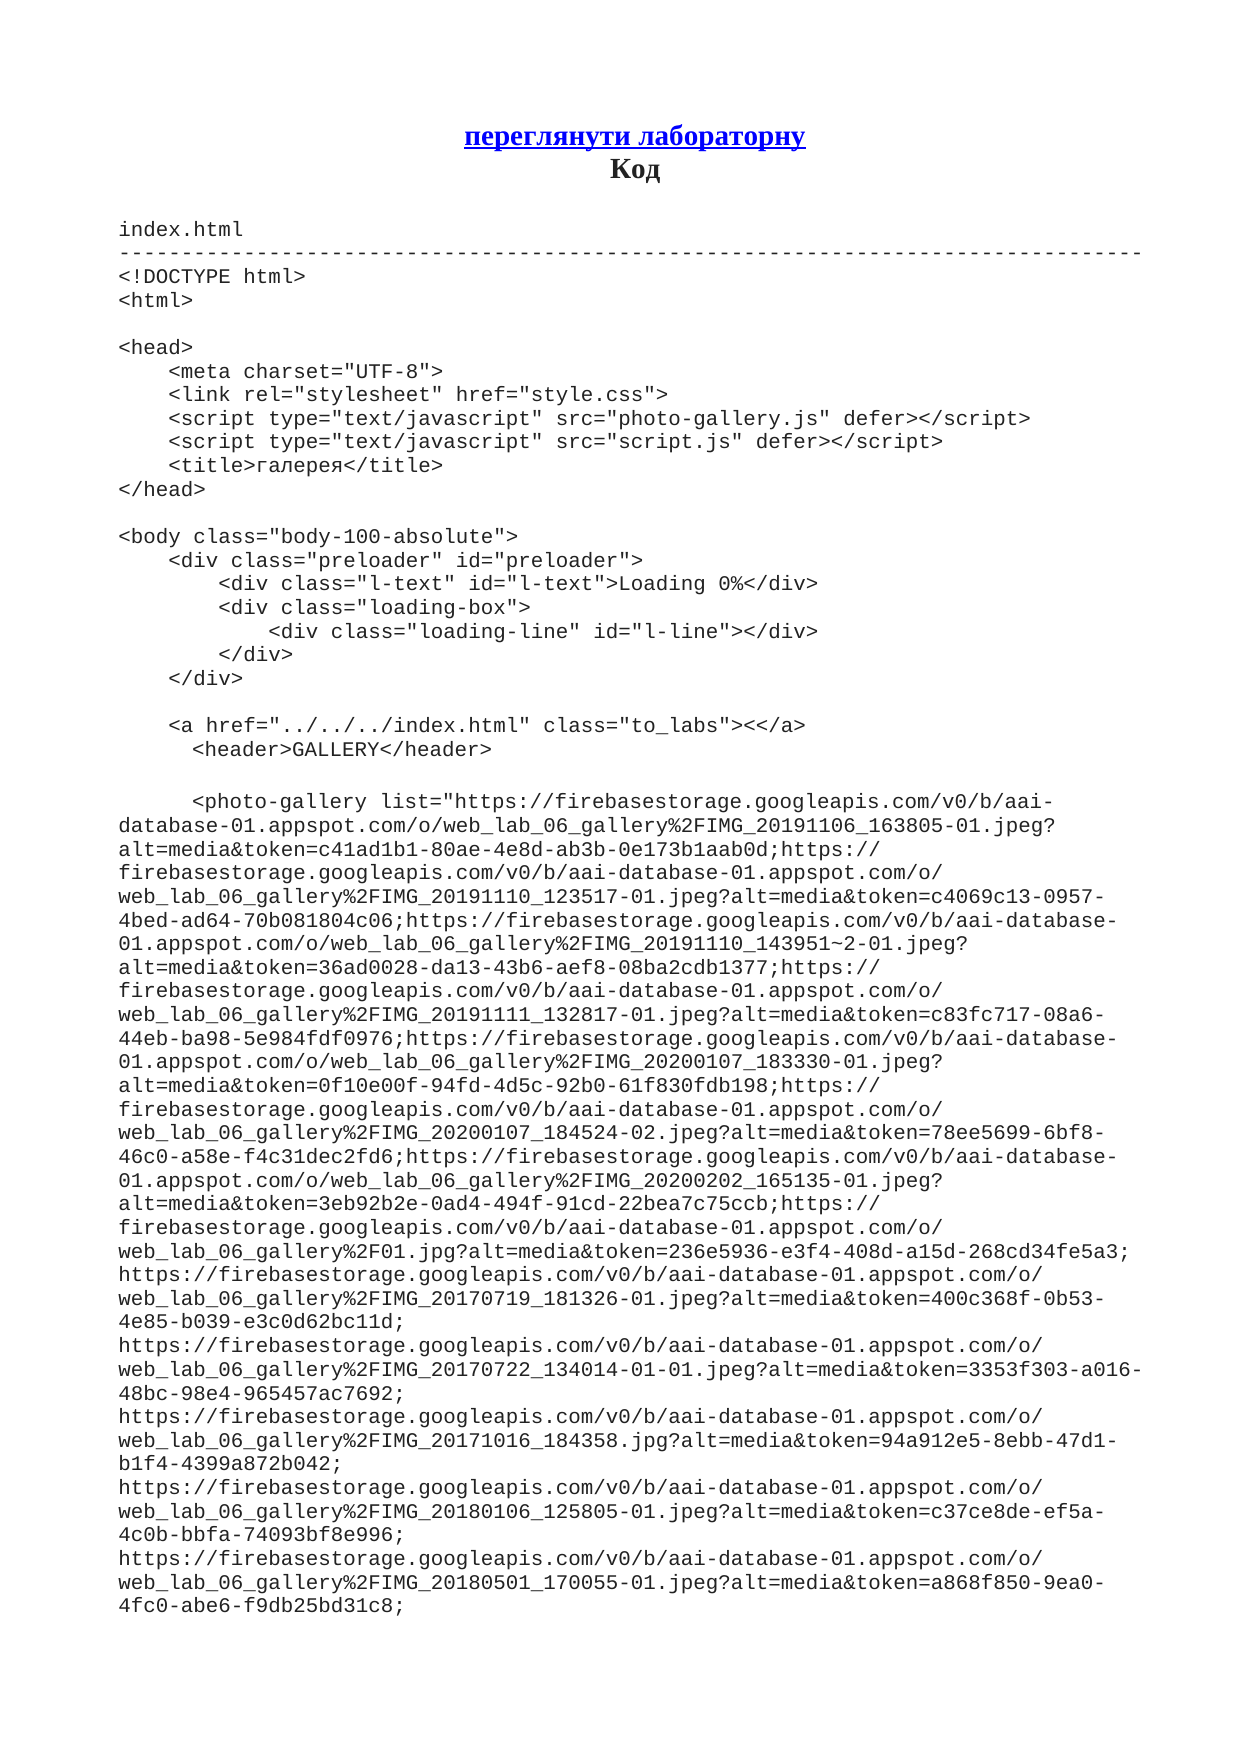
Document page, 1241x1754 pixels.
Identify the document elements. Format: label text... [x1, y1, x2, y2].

text <!DOCTYPE html> [118, 266, 1152, 290]
text https://firebasestorage.googleapis.com/v0/b/aai-database-01.appspot.com/o/web_lab_06_gallery%2FIMG_20180106_125805-01.jpeg?alt=media&token=c37ce8de-ef5a-4c0b-bbfa-74093bf8e996; [118, 1477, 1152, 1548]
text https://firebasestorage.googleapis.com/v0/b/aai-database-01.appspot.com/o/web_lab_06_gallery%2FIMG_20170719_181326-01.jpeg?alt=media&token=400c368f-0b53-4e85-b039-e3c0d62bc11d; [118, 1264, 1152, 1335]
text <body class="body-100-absolute"> [118, 526, 1152, 550]
text index.html [118, 219, 1152, 242]
text <header>GALLERY</header> [118, 739, 1152, 763]
text <a href="../../../index.html" class="to_labs"><</a> [118, 715, 1152, 739]
text переглянути лабораторну [118, 118, 1152, 152]
text Код [118, 152, 1152, 185]
text <html> [118, 290, 1152, 313]
text https://firebasestorage.googleapis.com/v0/b/aai-database-01.appspot.com/o/web_lab_06_gallery%2FIMG_20171016_184358.jpg?alt=media&token=94a912e5-8ebb-47d1-b1f4-4399a872b042; [118, 1406, 1152, 1477]
text <div class="preloader" id="preloader"> [118, 550, 1152, 573]
text <script type="text/javascript" src="photo-gallery.js" defer></script> [118, 408, 1152, 432]
text <head> [118, 337, 1152, 361]
text </div> [118, 668, 1152, 692]
text <photo-gallery list="https://firebasestorage.googleapis.com/v0/b/aai-database-01.appspot.com/o/web_lab_06_gallery%2FIMG_20191106_163805-01.jpeg?alt=media&token=c41ad1b1-80ae-4e8d-ab3b-0e173b1aab0d;https://firebasestorage.googleapis.com/v0/b/aai-database-01.appspot.com/o/web_lab_06_gallery%2FIMG_20191110_123517-01.jpeg?alt=media&token=c4069c13-0957-4bed-ad64-70b081804c06;https://firebasestorage.googleapis.com/v0/b/aai-database-01.appspot.com/o/web_lab_06_gallery%2FIMG_20191110_143951~2-01.jpeg?alt=media&token=36ad0028-da13-43b6-aef8-08ba2cdb1377;https://firebasestorage.googleapis.com/v0/b/aai-database-01.appspot.com/o/web_lab_06_gallery%2FIMG_20191111_132817-01.jpeg?alt=media&token=c83fc717-08a6-44eb-ba98-5e984fdf0976;https://firebasestorage.googleapis.com/v0/b/aai-database-01.appspot.com/o/web_lab_06_gallery%2FIMG_20200107_183330-01.jpeg?alt=media&token=0f10e00f-94fd-4d5c-92b0-61f830fdb198;https://firebasestorage.googleapis.com/v0/b/aai-database-01.appspot.com/o/web_lab_06_gallery%2FIMG_20200107_184524-02.jpeg?alt=media&token=78ee5699-6bf8-46c0-a58e-f4c31dec2fd6;https://firebasestorage.googleapis.com/v0/b/aai-database-01.appspot.com/o/web_lab_06_gallery%2FIMG_20200202_165135-01.jpeg?alt=media&token=3eb92b2e-0ad4-494f-91cd-22bea7c75ccb;https://firebasestorage.googleapis.com/v0/b/aai-database-01.appspot.com/o/web_lab_06_gallery%2F01.jpg?alt=media&token=236e5936-e3f4-408d-a15d-268cd34fe5a3; [118, 791, 1152, 1264]
text <div class="loading-line" id="l-line"></div> [118, 621, 1152, 644]
text https://firebasestorage.googleapis.com/v0/b/aai-database-01.appspot.com/o/web_lab_06_gallery%2FIMG_20170722_134014-01-01.jpeg?alt=media&token=3353f303-a016-48bc-98e4-965457ac7692; [118, 1335, 1152, 1406]
text <script type="text/javascript" src="script.js" defer></script> [118, 432, 1152, 455]
text ---------------------------------------------------------------------------------- [118, 242, 1152, 266]
text </div> [118, 644, 1152, 668]
text <link rel="stylesheet" href="style.css"> [118, 384, 1152, 408]
text <meta charset="UTF-8"> [118, 361, 1152, 384]
text <div class="l-text" id="l-text">Loading 0%</div> [118, 573, 1152, 597]
text <title>галерея</title> [118, 455, 1152, 479]
text https://firebasestorage.googleapis.com/v0/b/aai-database-01.appspot.com/o/web_lab_06_gallery%2FIMG_20180501_170055-01.jpeg?alt=media&token=a868f850-9ea0-4fc0-abe6-f9db25bd31c8; [118, 1548, 1152, 1619]
text </head> [118, 479, 1152, 502]
text <div class="loading-box"> [118, 597, 1152, 621]
